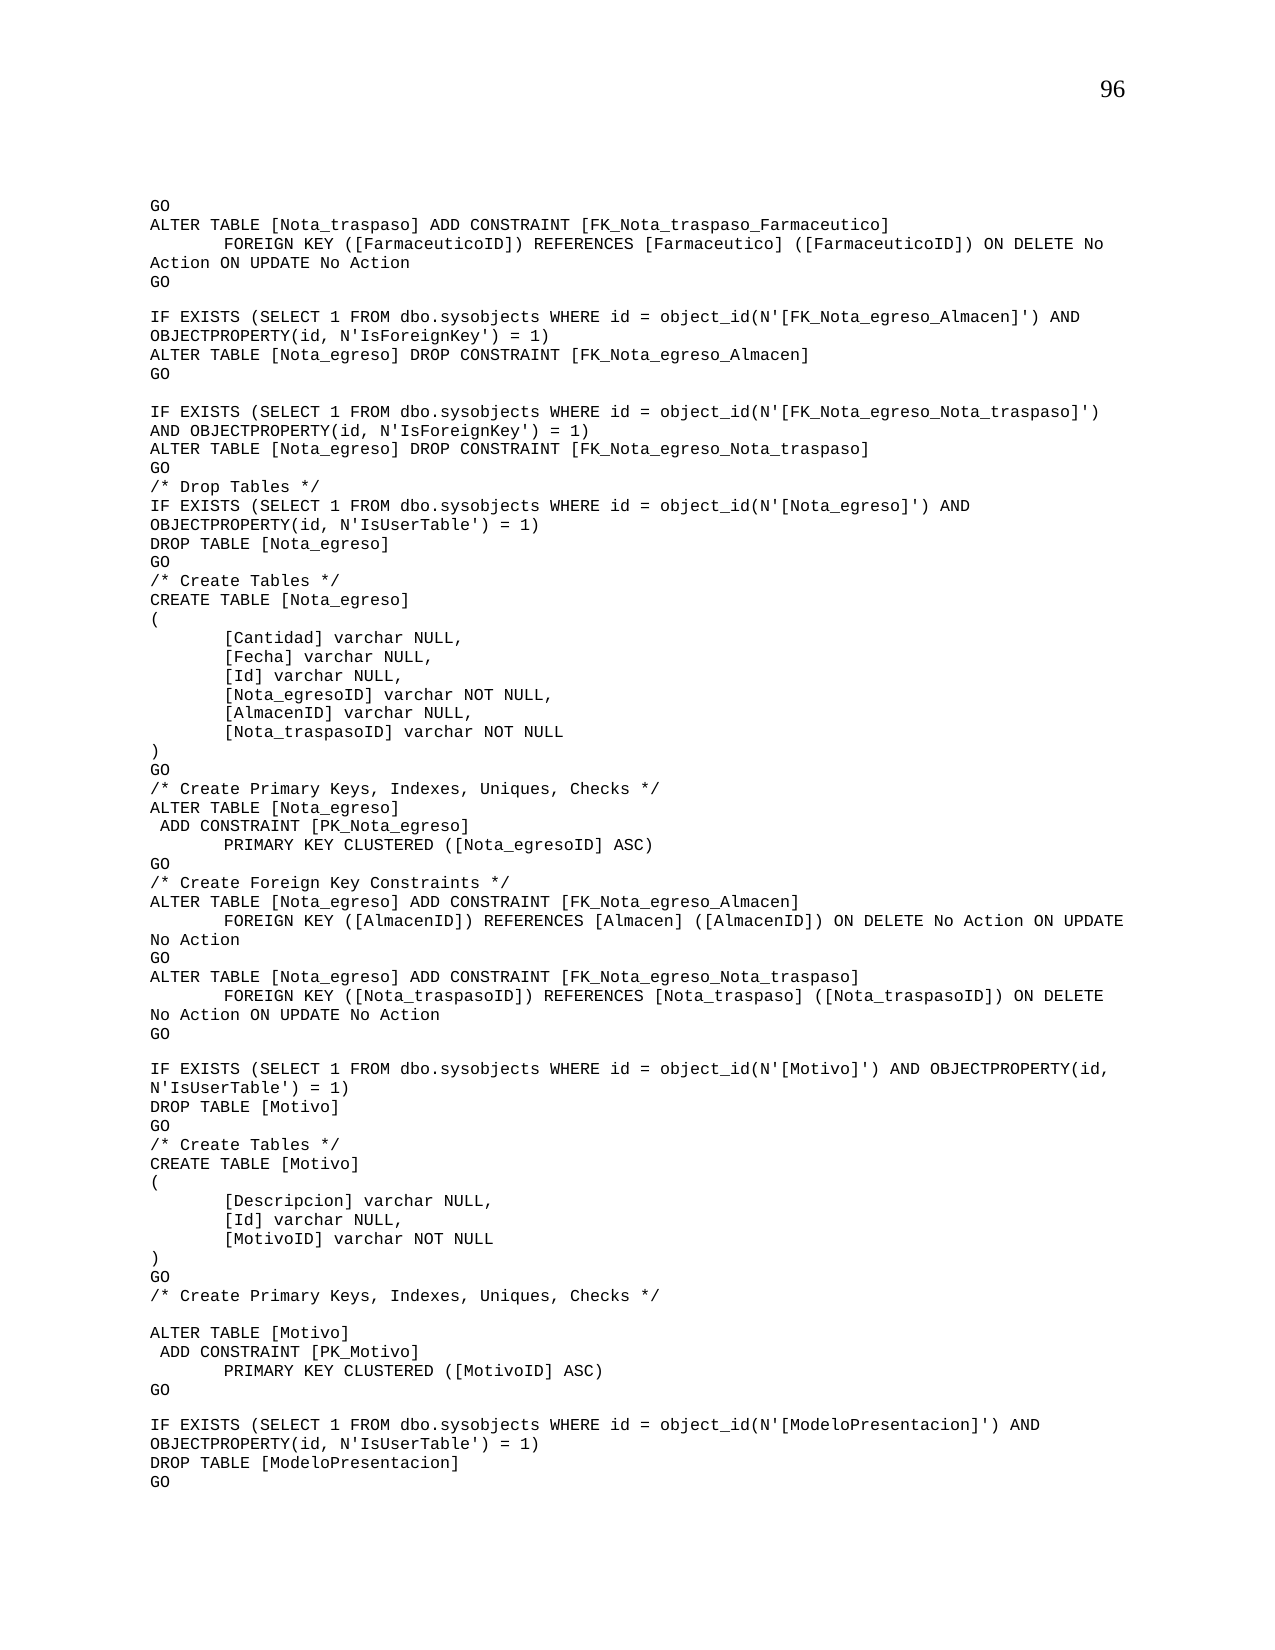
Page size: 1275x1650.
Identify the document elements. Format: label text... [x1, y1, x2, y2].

text ADD CONSTRAINT [PK_Motivo] [150, 1344, 1125, 1363]
text /* Create Primary Keys, Indexes, Uniques, Checks */ [150, 1287, 1125, 1306]
text [Cantidad] varchar NULL, [150, 629, 1125, 648]
text [Nota_traspasoID] varchar NOT NULL [150, 724, 1125, 743]
text GO [150, 1117, 1125, 1136]
text /* Drop Tables */ [150, 479, 1125, 497]
text PRIMARY KEY CLUSTERED ([Nota_egresoID] ASC) [150, 837, 1125, 856]
text /* Create Tables */ [150, 1136, 1125, 1155]
text ALTER TABLE [Nota_egreso] ADD CONSTRAINT [FK_Nota_egreso_Nota_traspaso] [150, 969, 1125, 988]
text IF EXISTS (SELECT 1 FROM dbo.sysobjects WHERE id = object_id(N'[Motivo]') AND OBJECTPROPERTY(id, N'IsUserTable') = 1) [150, 1061, 1125, 1099]
text ( [150, 1174, 1125, 1193]
text GO [150, 1473, 1125, 1492]
text GO [150, 460, 1125, 479]
text CREATE TABLE [Motivo] [150, 1155, 1125, 1174]
text [Id] varchar NULL, [150, 667, 1125, 686]
text /* Create Primary Keys, Indexes, Uniques, Checks */ [150, 780, 1125, 799]
text CREATE TABLE [Nota_egreso] [150, 592, 1125, 611]
text /* Create Foreign Key Constraints */ [150, 874, 1125, 893]
text /* Create Tables */ [150, 573, 1125, 592]
text IF EXISTS (SELECT 1 FROM dbo.sysobjects WHERE id = object_id(N'[FK_Nota_egreso_Nota_traspaso]') AND OBJECTPROPERTY(id, N'IsForeignKey') = 1) [150, 403, 1125, 441]
text GO [150, 554, 1125, 573]
text ALTER TABLE [Nota_traspaso] ADD CONSTRAINT [FK_Nota_traspaso_Farmaceutico] [150, 217, 1125, 236]
text FOREIGN KEY ([AlmacenID]) REFERENCES [Almacen] ([AlmacenID]) ON DELETE No Action ON UPDATE No Action [150, 912, 1125, 950]
text [AlmacenID] varchar NULL, [150, 705, 1125, 724]
text [Id] varchar NULL, [150, 1212, 1125, 1231]
text GO [150, 198, 1125, 217]
text ALTER TABLE [Nota_egreso] [150, 799, 1125, 818]
text GO [150, 366, 1125, 384]
text ALTER TABLE [Nota_egreso] DROP CONSTRAINT [FK_Nota_egreso_Almacen] [150, 347, 1125, 366]
text GO [150, 1268, 1125, 1287]
text ALTER TABLE [Motivo] [150, 1325, 1125, 1344]
text ADD CONSTRAINT [PK_Nota_egreso] [150, 818, 1125, 837]
text GO [150, 1381, 1125, 1400]
text [Fecha] varchar NULL, [150, 648, 1125, 667]
text IF EXISTS (SELECT 1 FROM dbo.sysobjects WHERE id = object_id(N'[ModeloPresentacion]') AND OBJECTPROPERTY(id, N'IsUserTable') = 1) [150, 1417, 1125, 1455]
text FOREIGN KEY ([Nota_traspasoID]) REFERENCES [Nota_traspaso] ([Nota_traspasoID]) ON DELETE No Action ON UPDATE No Action [150, 988, 1125, 1025]
text GO [150, 273, 1125, 292]
text DROP TABLE [Motivo] [150, 1099, 1125, 1117]
text DROP TABLE [ModeloPresentacion] [150, 1455, 1125, 1473]
text [Nota_egresoID] varchar NOT NULL, [150, 686, 1125, 705]
text DROP TABLE [Nota_egreso] [150, 535, 1125, 554]
text IF EXISTS (SELECT 1 FROM dbo.sysobjects WHERE id = object_id(N'[Nota_egreso]') AND OBJECTPROPERTY(id, N'IsUserTable') = 1) [150, 497, 1125, 535]
text [Descripcion] varchar NULL, [150, 1193, 1125, 1212]
text ) [150, 743, 1125, 761]
text ALTER TABLE [Nota_egreso] DROP CONSTRAINT [FK_Nota_egreso_Nota_traspaso] [150, 441, 1125, 460]
text GO [150, 1025, 1125, 1044]
text ( [150, 611, 1125, 629]
text GO [150, 761, 1125, 780]
text FOREIGN KEY ([FarmaceuticoID]) REFERENCES [Farmaceutico] ([FarmaceuticoID]) ON DELETE No Action ON UPDATE No Action [150, 236, 1125, 273]
text GO [150, 950, 1125, 969]
text ) [150, 1249, 1125, 1268]
text IF EXISTS (SELECT 1 FROM dbo.sysobjects WHERE id = object_id(N'[FK_Nota_egreso_Almacen]') AND OBJECTPROPERTY(id, N'IsForeignKey') = 1) [150, 309, 1125, 347]
text PRIMARY KEY CLUSTERED ([MotivoID] ASC) [150, 1363, 1125, 1381]
text GO [150, 856, 1125, 874]
text [MotivoID] varchar NOT NULL [150, 1231, 1125, 1249]
text ALTER TABLE [Nota_egreso] ADD CONSTRAINT [FK_Nota_egreso_Almacen] [150, 893, 1125, 912]
